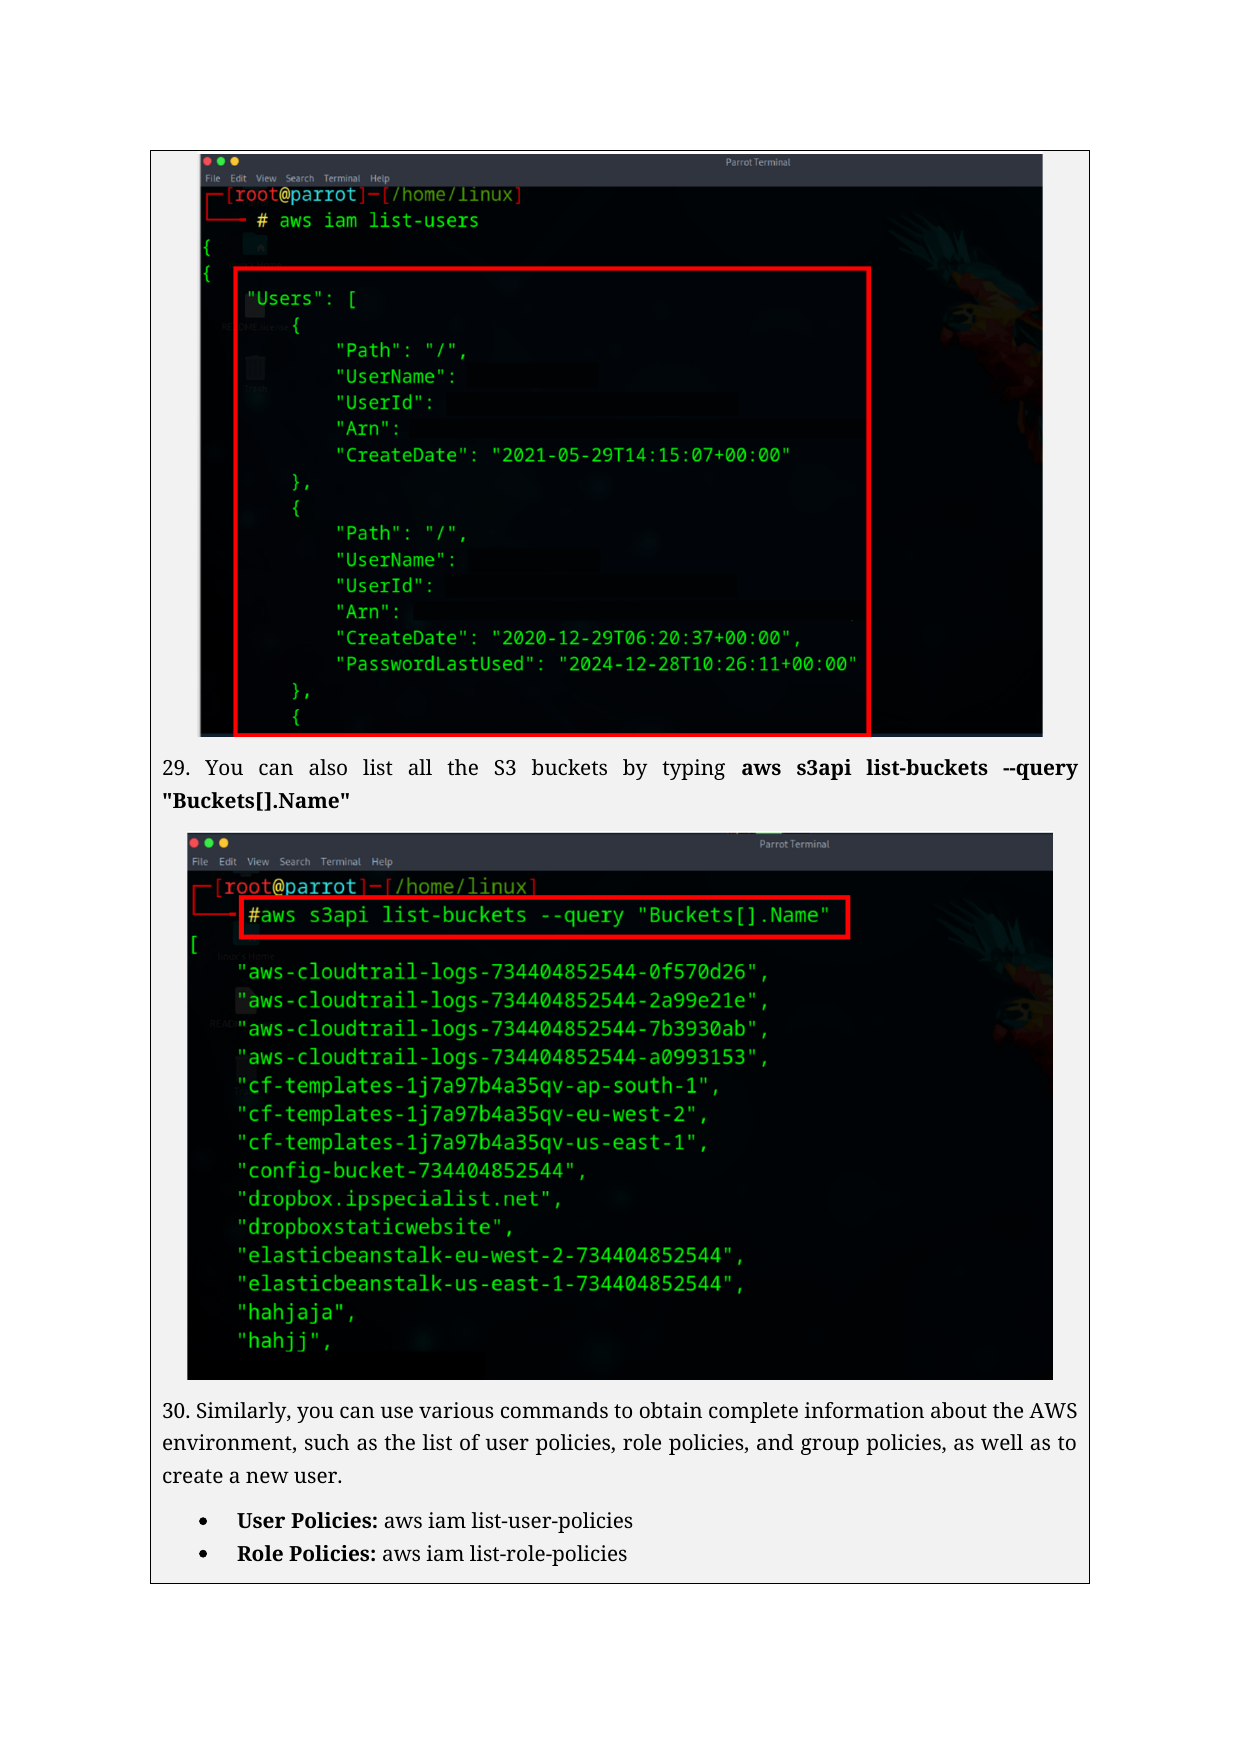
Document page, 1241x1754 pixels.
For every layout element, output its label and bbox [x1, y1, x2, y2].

picture [187, 831, 1053, 1380]
picture [197, 151, 1043, 737]
table_header [151, 151, 1089, 1583]
